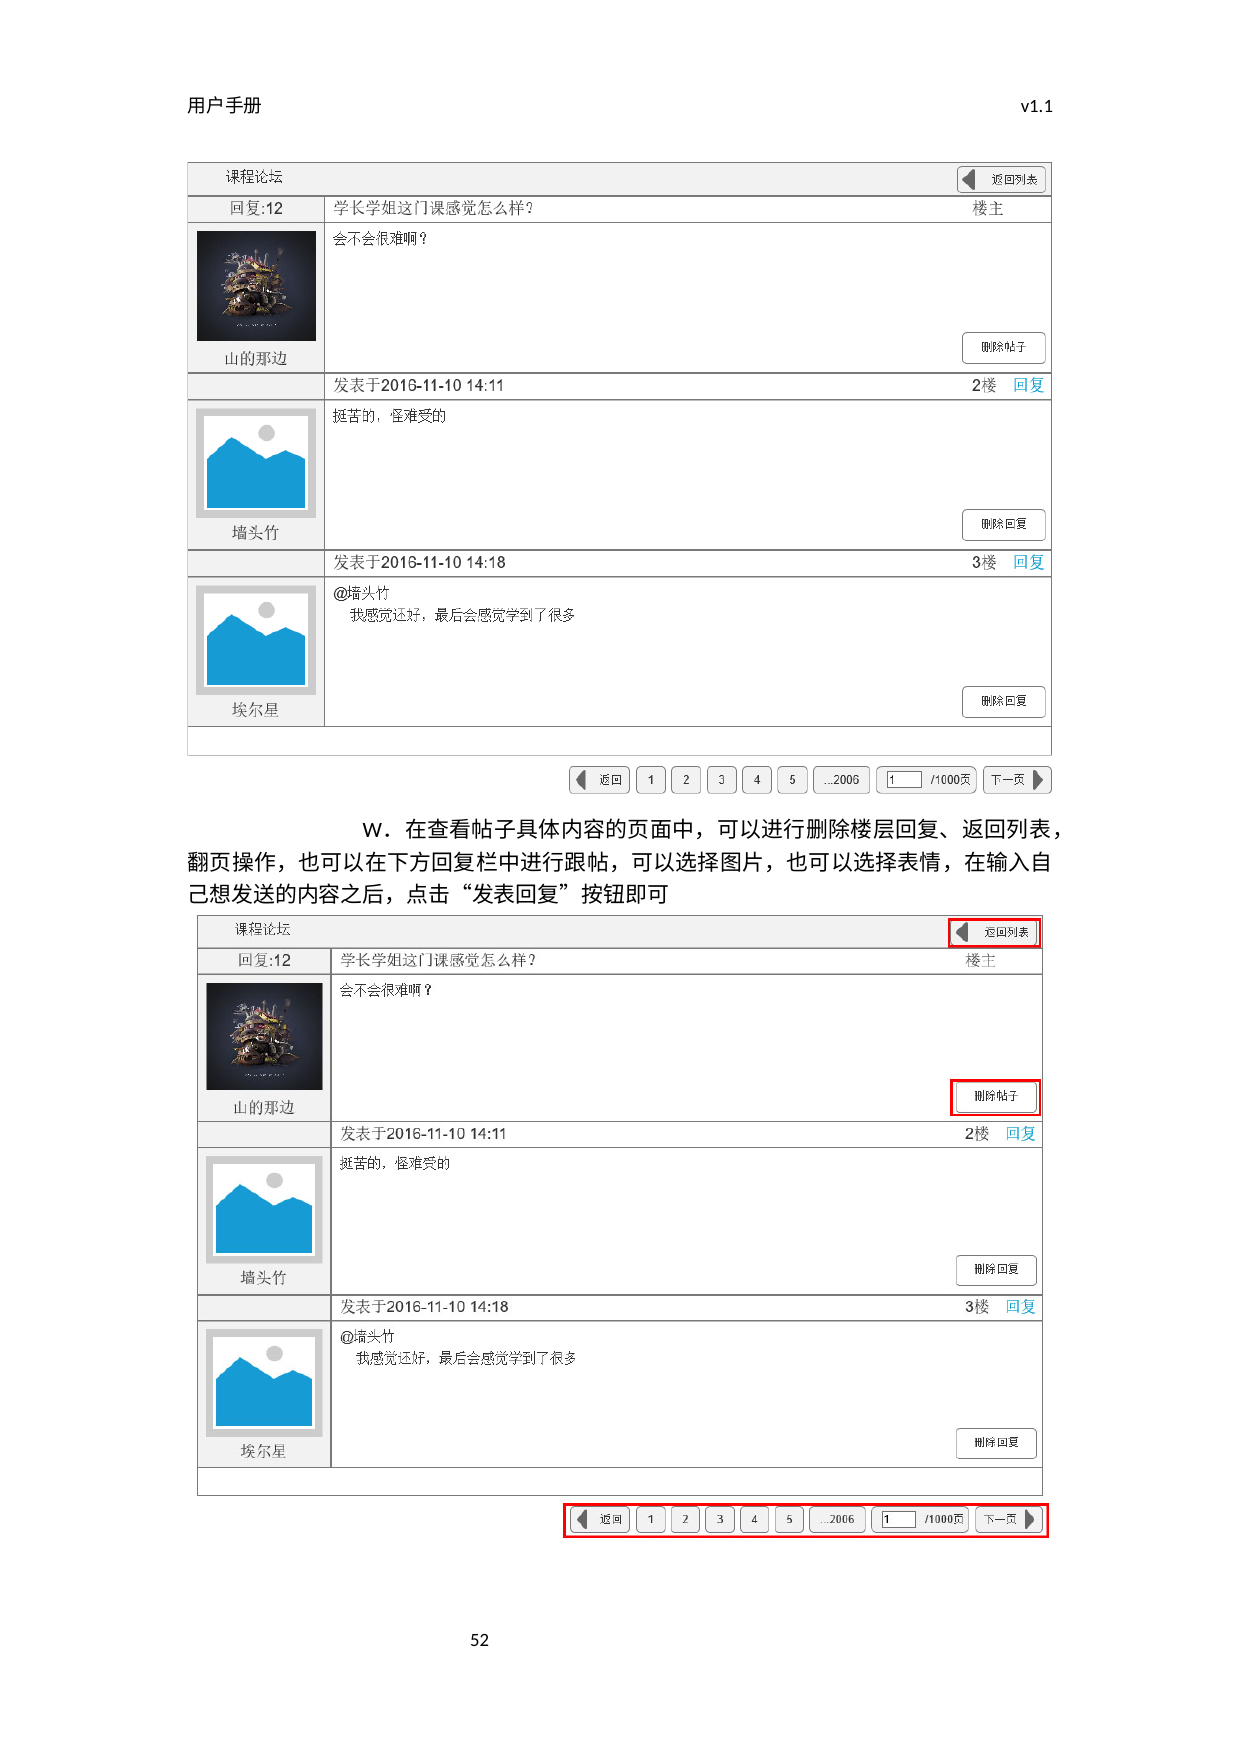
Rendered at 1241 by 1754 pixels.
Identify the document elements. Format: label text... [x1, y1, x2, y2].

picture [187, 162, 1053, 794]
text W．在查看帖子具体内容的页面中，可以进行删除楼层回复、返回列表，翻页操作，也可以在下方回复栏中进行跟帖，可以选择图片，也可以选择表情，在输入自己想发送的内容之后，点击“发表回复”按钮即可 [187, 812, 1053, 909]
picture [187, 909, 1053, 1545]
